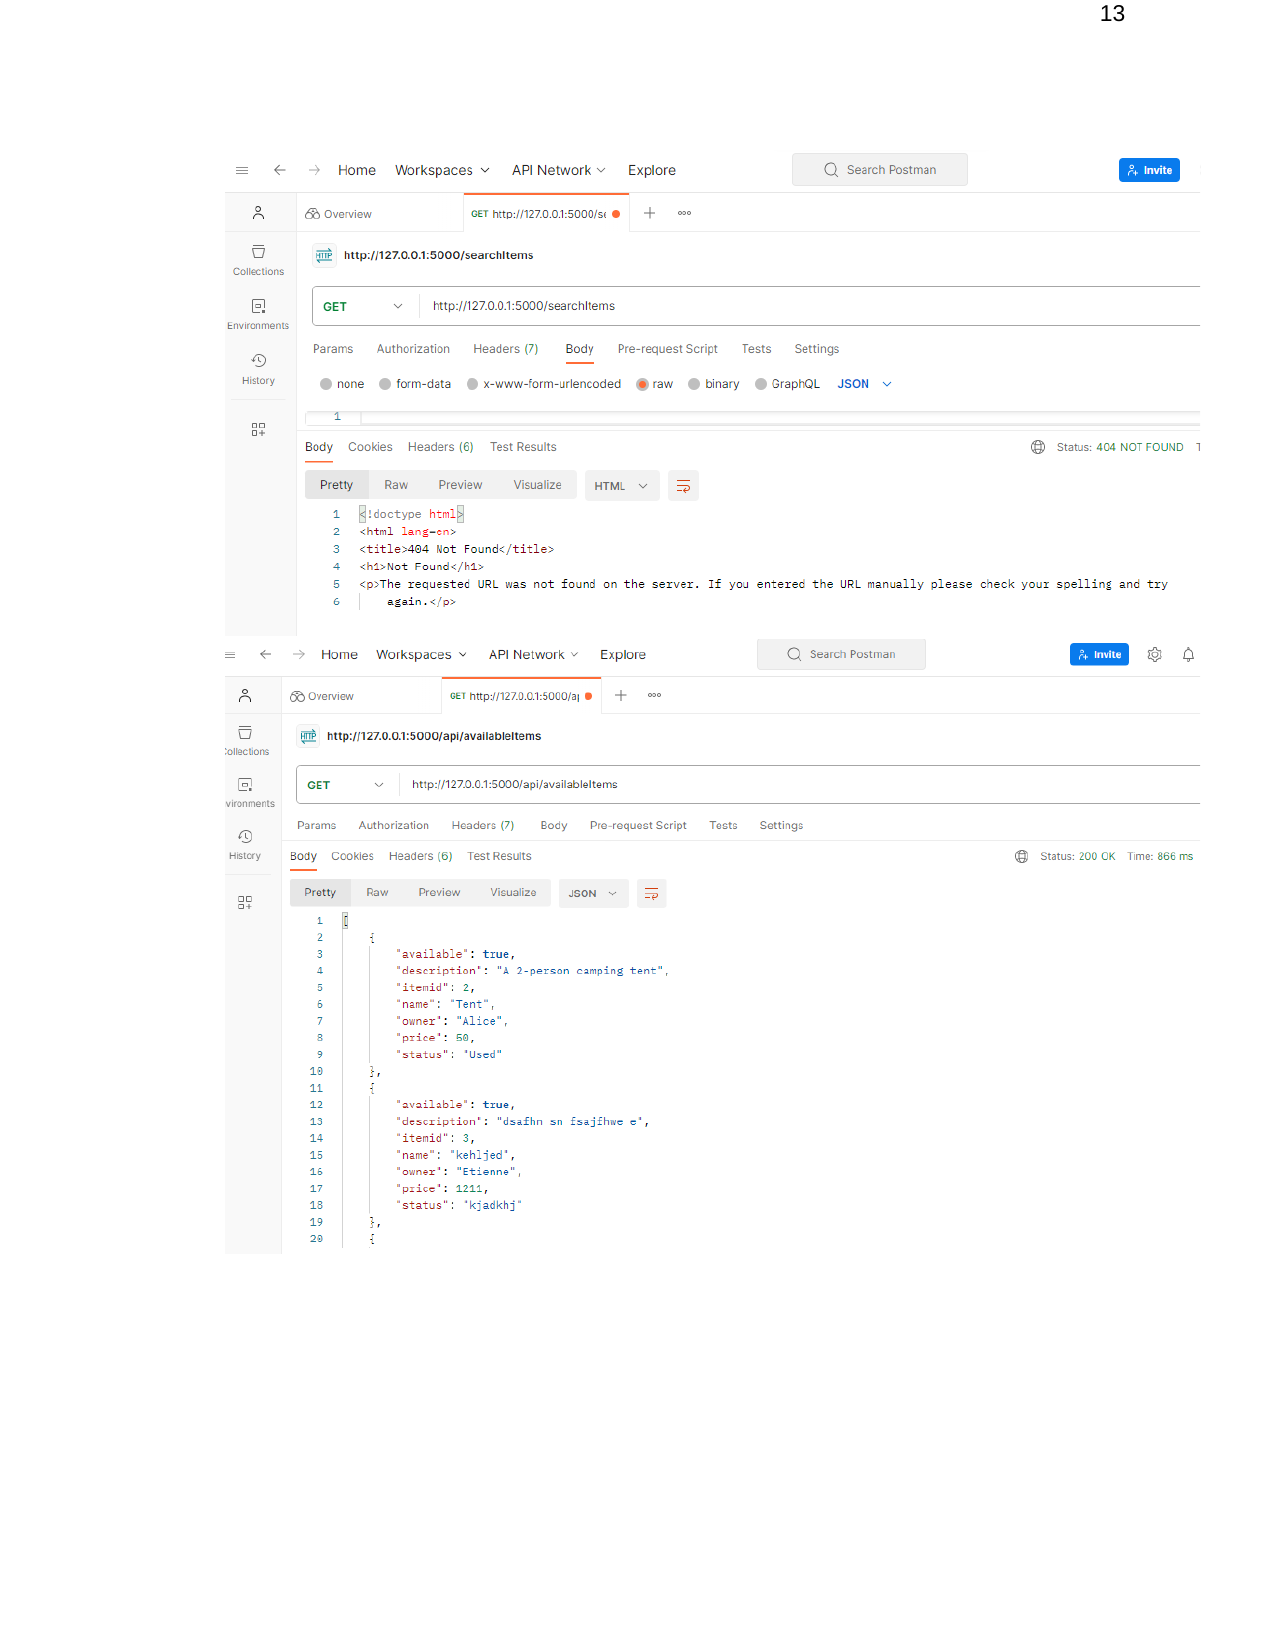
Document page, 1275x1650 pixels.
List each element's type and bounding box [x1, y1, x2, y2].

picture [225, 639, 1200, 1254]
picture [225, 150, 1200, 636]
